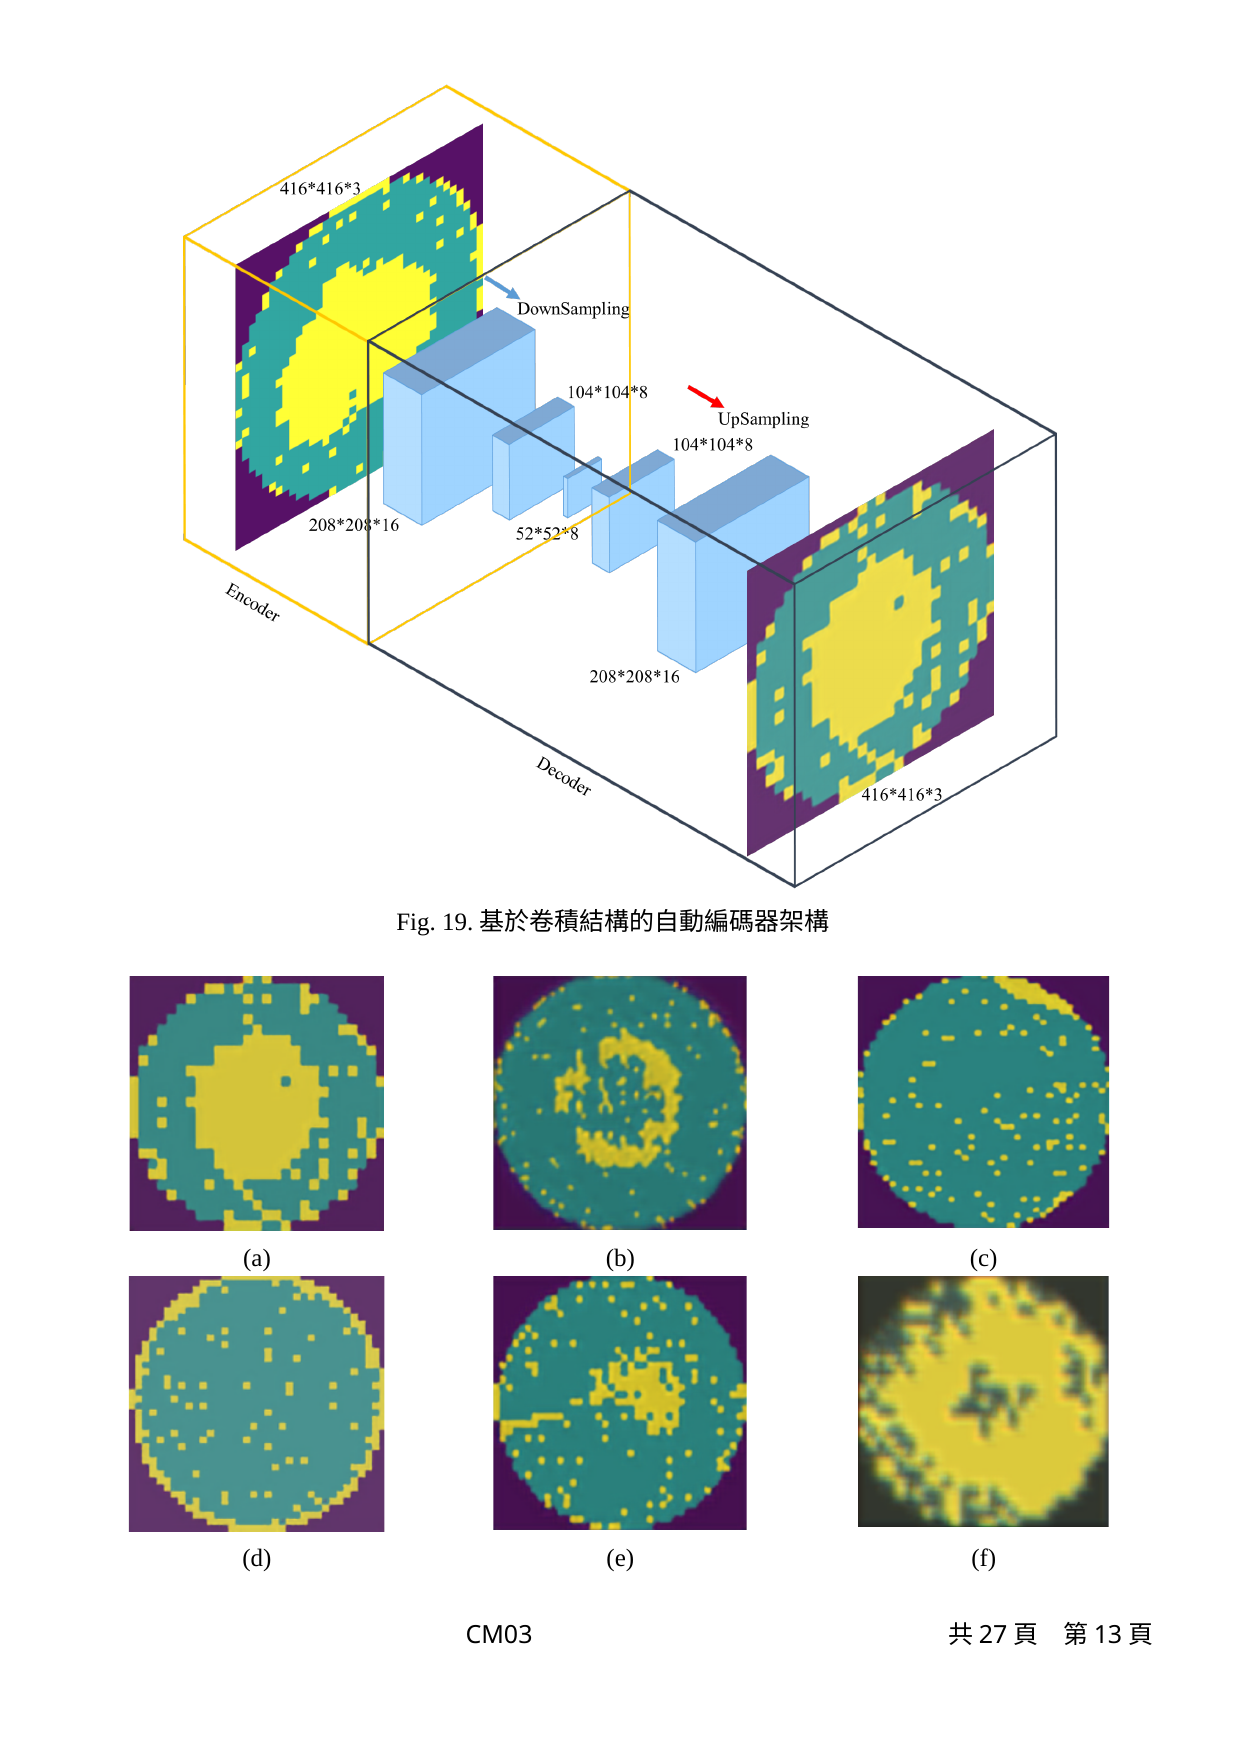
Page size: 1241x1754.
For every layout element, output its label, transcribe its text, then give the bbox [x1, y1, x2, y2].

table_cell [75, 1276, 438, 1538]
picture [128, 1276, 385, 1532]
table_cell [802, 1276, 1165, 1538]
table_header [75, 976, 438, 1238]
table_cell [438, 1276, 802, 1538]
table_cell (c) [802, 1239, 1165, 1276]
text Fig. 19. 基於卷積結構的自動編碼器架構 [60, 901, 1165, 938]
picture [493, 1276, 747, 1530]
picture [182, 76, 1058, 899]
picture [857, 976, 1110, 1228]
picture [129, 976, 384, 1231]
table_cell (d) [75, 1539, 438, 1576]
picture [858, 1276, 1109, 1527]
table_cell (f) [802, 1539, 1165, 1576]
picture [493, 976, 747, 1230]
table_header [438, 976, 802, 1238]
table_cell (e) [438, 1539, 802, 1576]
table_cell (b) [438, 1239, 802, 1276]
table_header [802, 976, 1165, 1238]
table_cell (a) [75, 1239, 438, 1276]
